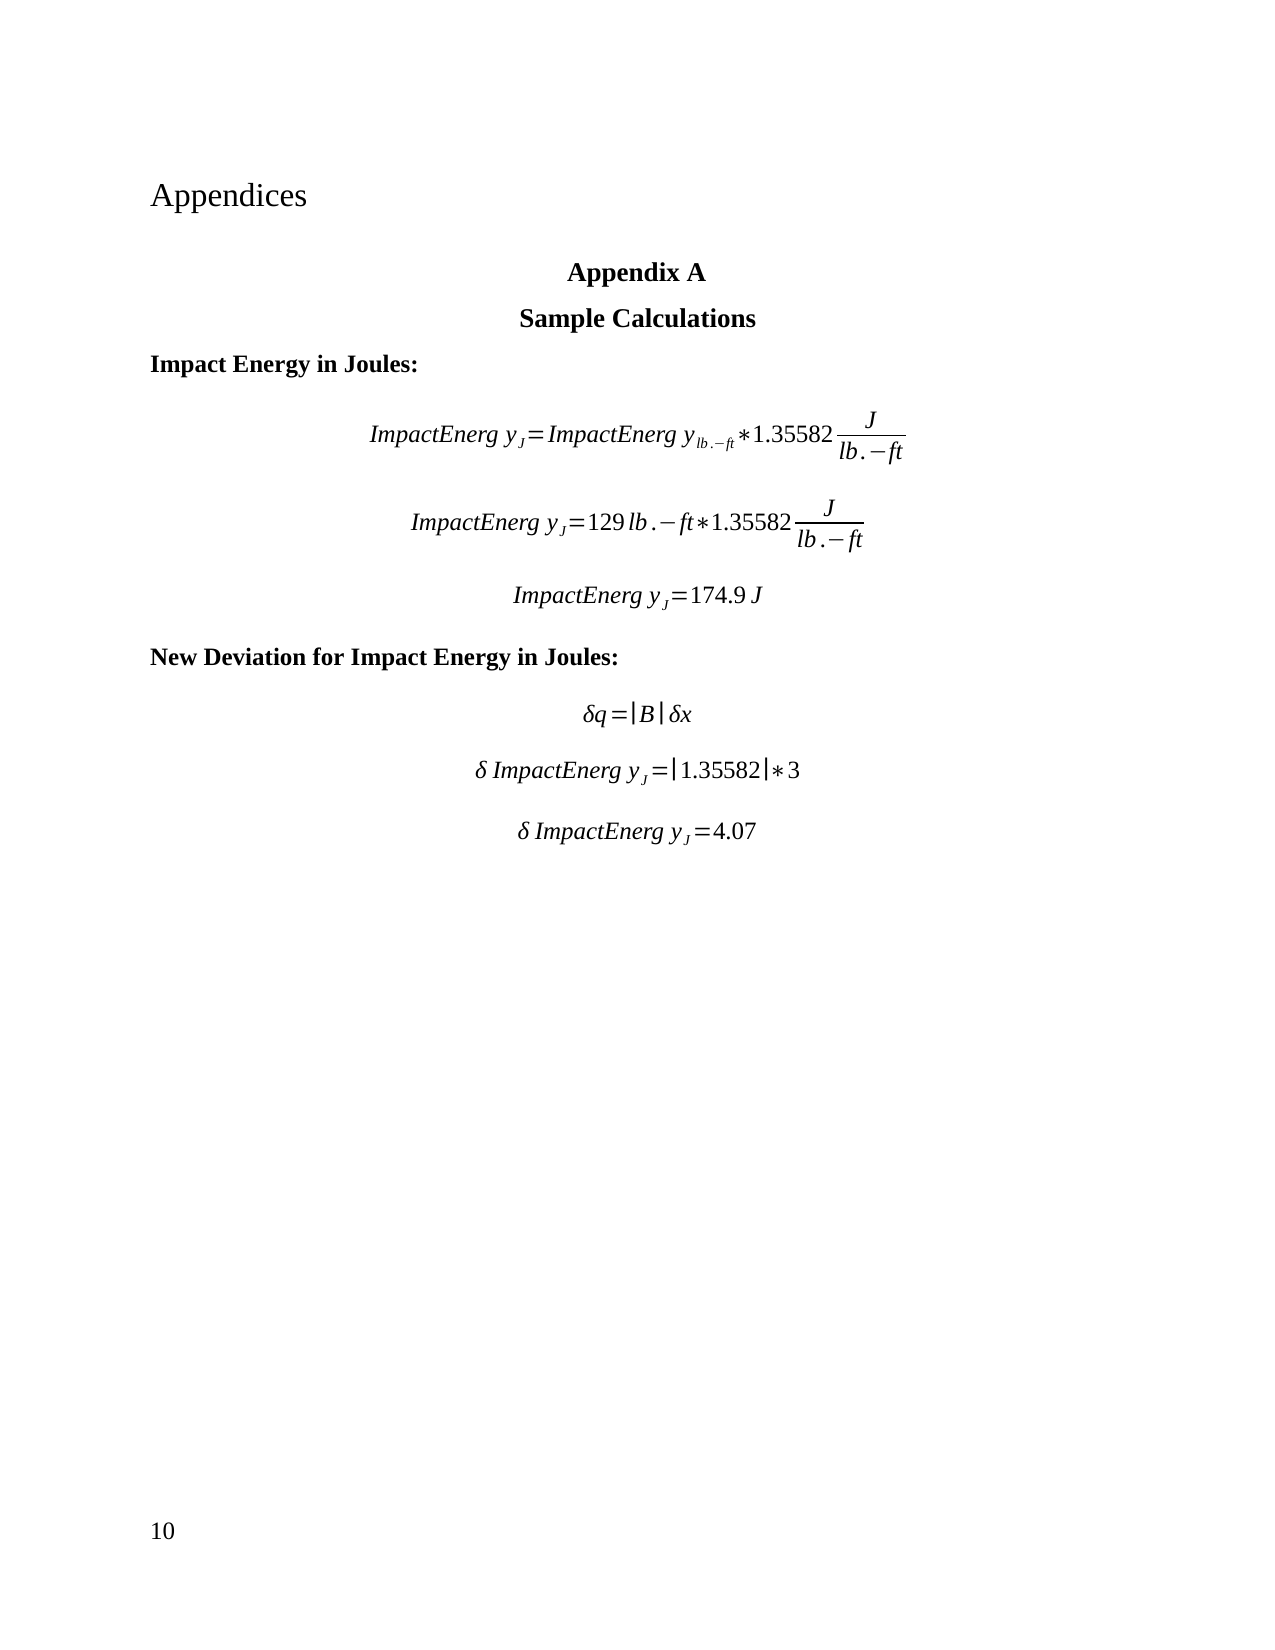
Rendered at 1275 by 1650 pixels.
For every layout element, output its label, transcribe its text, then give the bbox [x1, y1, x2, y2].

subtitle Appendix A: Sample Calculations [150, 256, 1125, 334]
text New Deviation for Impact Energy in Joules: [150, 642, 1125, 671]
subtitle Appendices [150, 175, 1125, 213]
text Impact Energy in Joules: [150, 349, 1125, 378]
